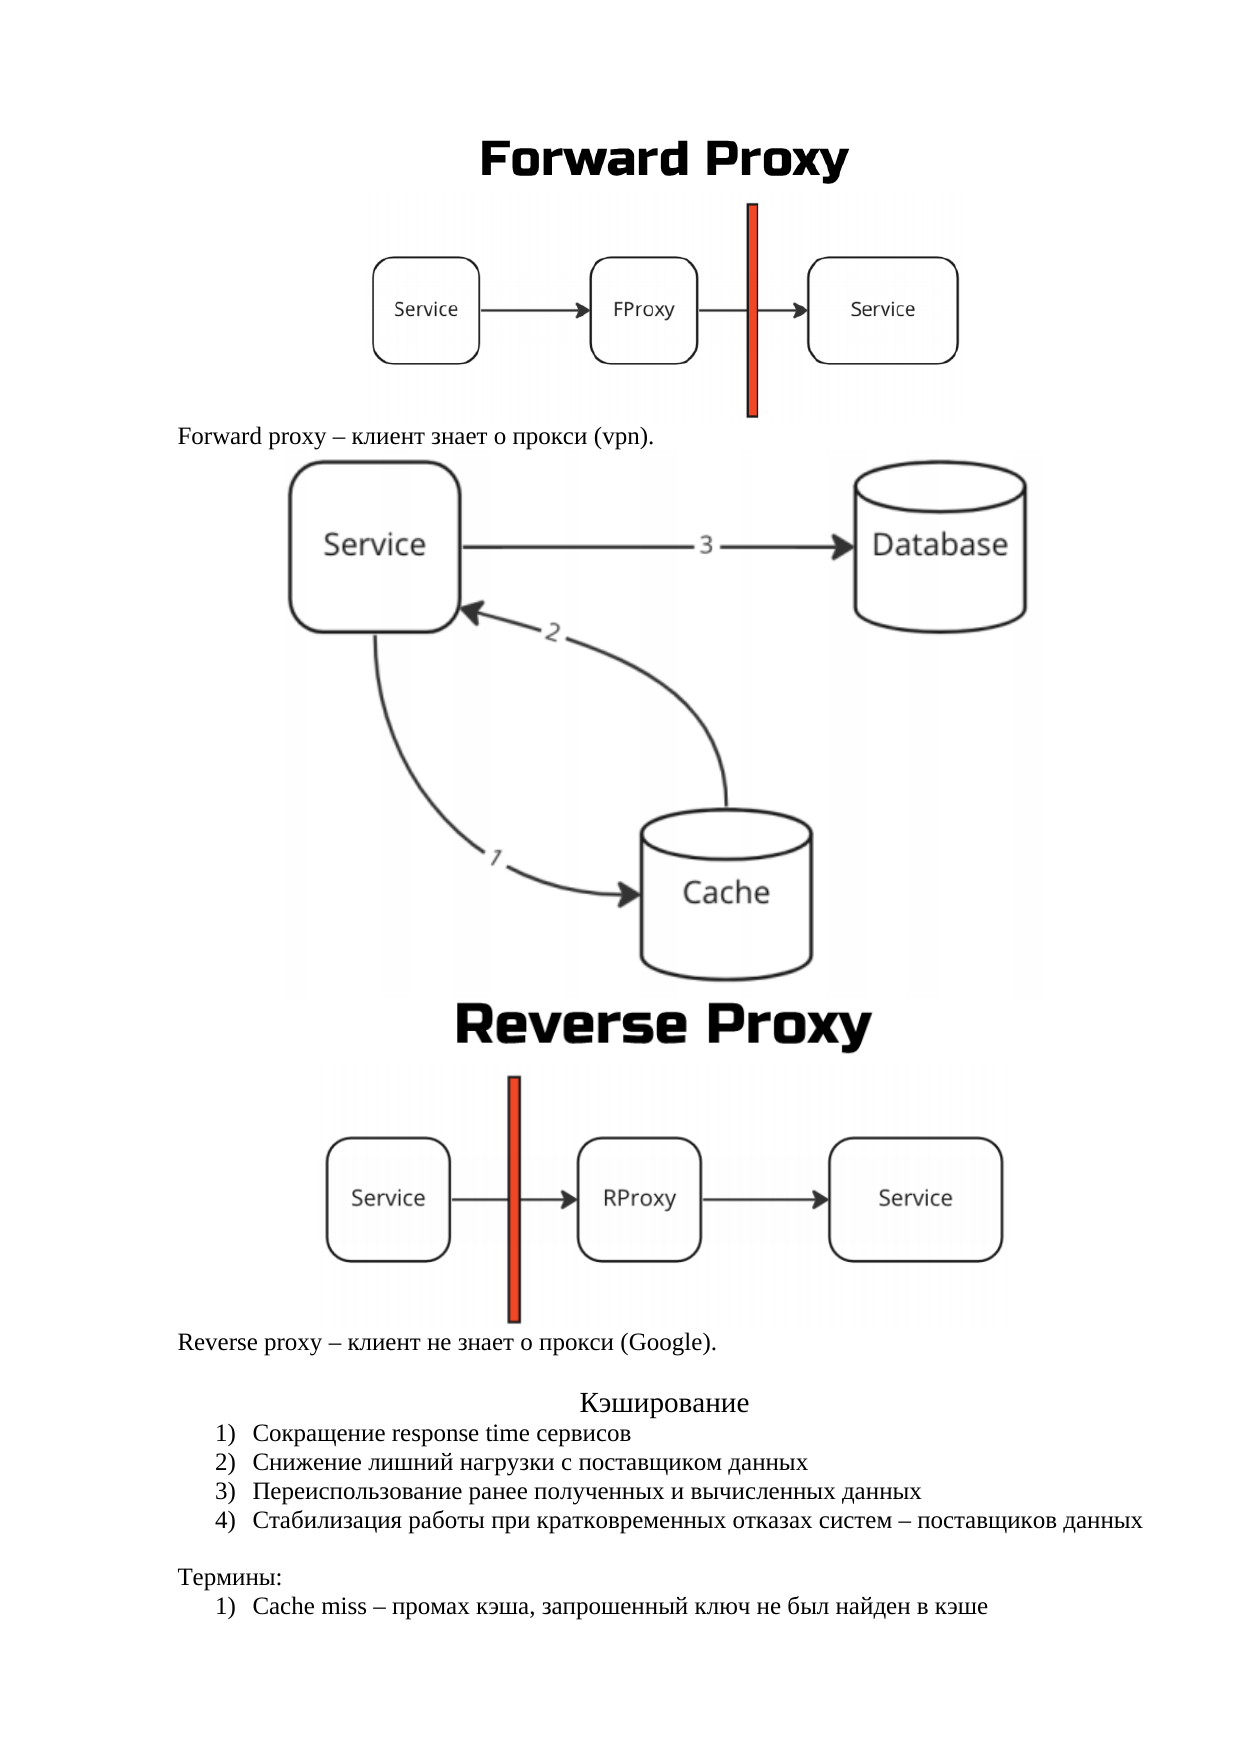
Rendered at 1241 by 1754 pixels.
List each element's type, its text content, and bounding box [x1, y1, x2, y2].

list Переиспользование ранее полученных и вычисленных данных [215, 1476, 1152, 1505]
list Cache miss – промах кэша, запрошенный ключ не был найден в кэше [215, 1591, 1152, 1620]
list Стабилизация работы при кратковременных отказах систем – поставщиков данных [215, 1505, 1152, 1533]
picture [362, 118, 967, 422]
text Forward proxy – клиент знает о прокси (vpn). [177, 421, 1152, 450]
text Reverse proxy – клиент не знает о прокси (Google). [177, 1327, 1152, 1356]
list Снижение лишний нагрузки с поставщиком данных [215, 1447, 1152, 1476]
text Кэширование [177, 1385, 1152, 1418]
picture [285, 450, 1044, 1328]
text Термины: [177, 1562, 1152, 1591]
list Сокращение response time сервисов [215, 1418, 1152, 1447]
